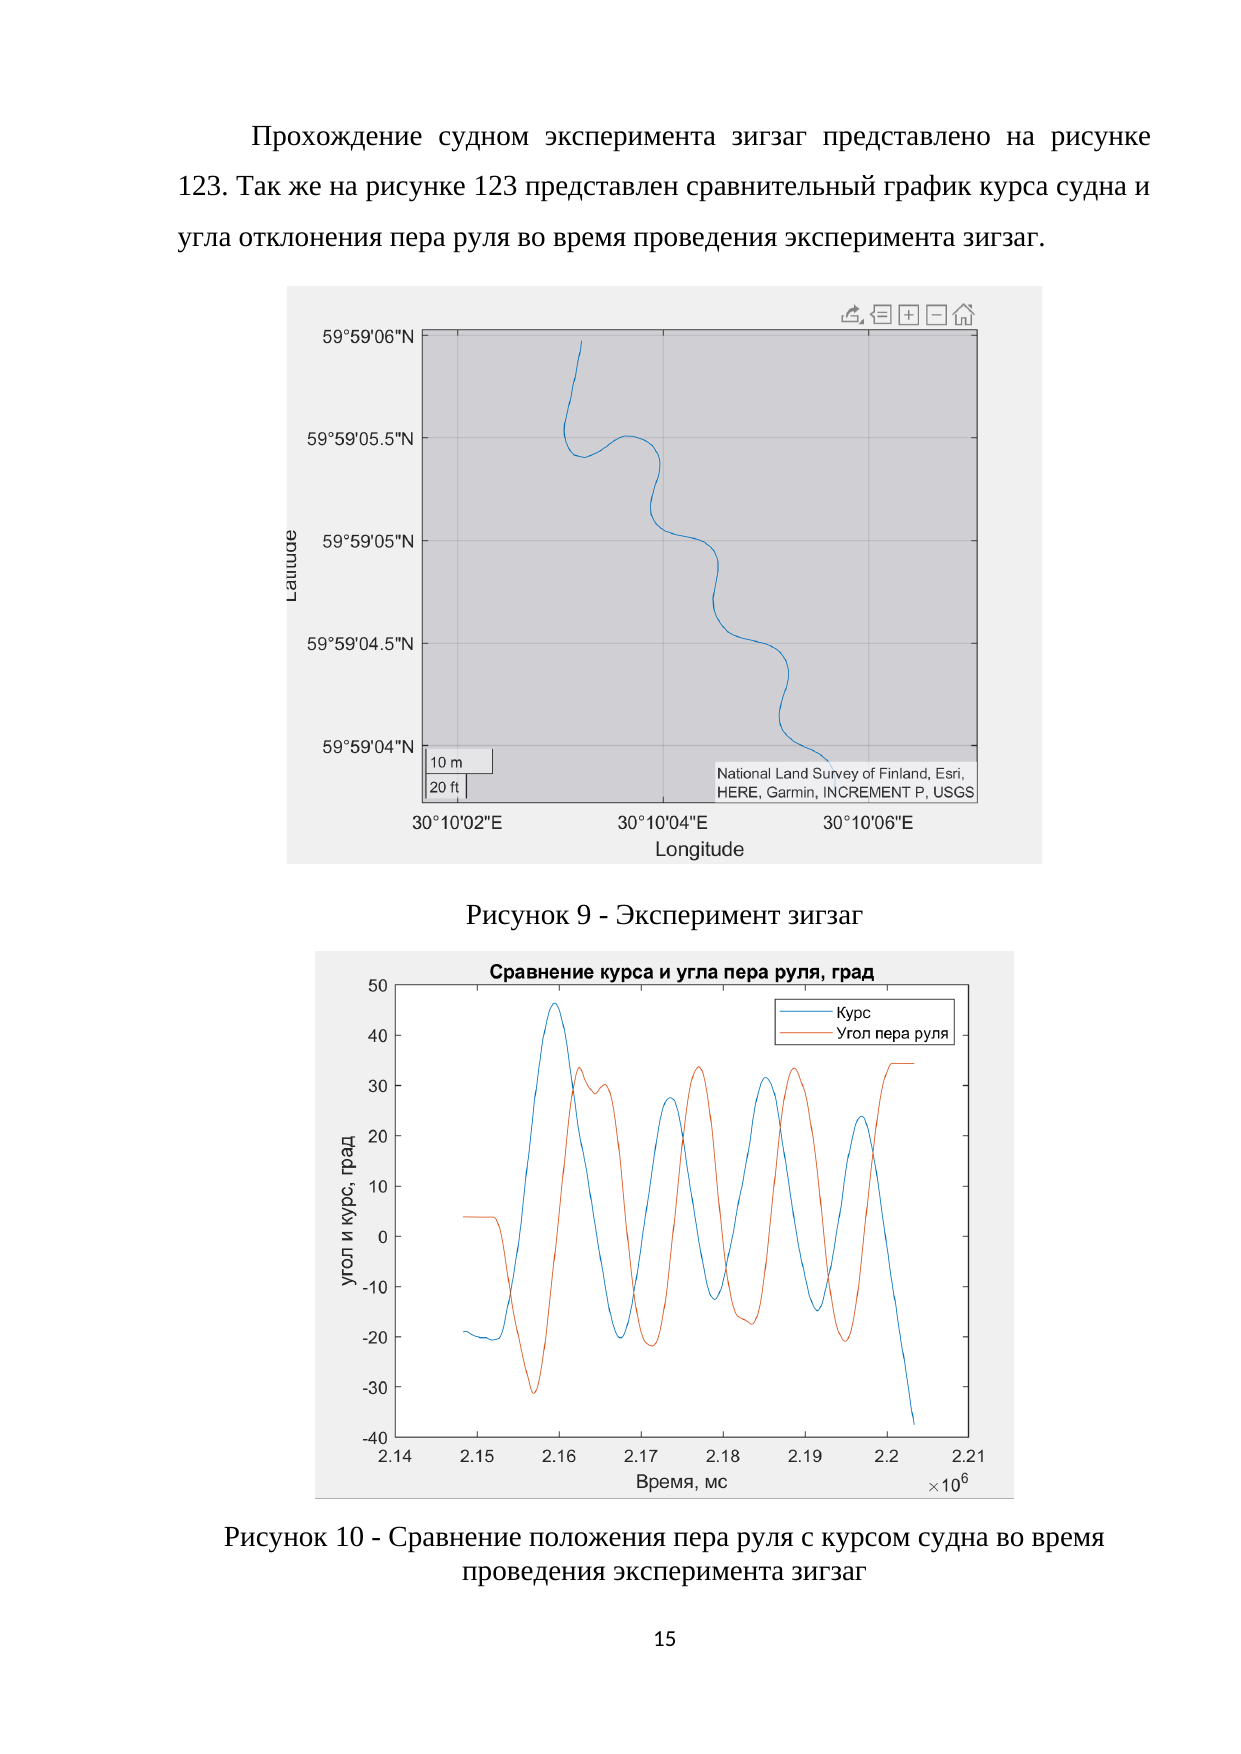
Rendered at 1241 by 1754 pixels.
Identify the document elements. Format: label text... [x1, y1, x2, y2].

picture [315, 951, 1014, 1499]
text Прохождение судном эксперимента зигзаг представлено на рисунке 123. Так же на рисунке 123 представлен сравнительный график курса судна и угла отклонения пера руля во время проведения эксперимента зигзаг. [177, 118, 1152, 252]
picture [286, 285, 1043, 864]
